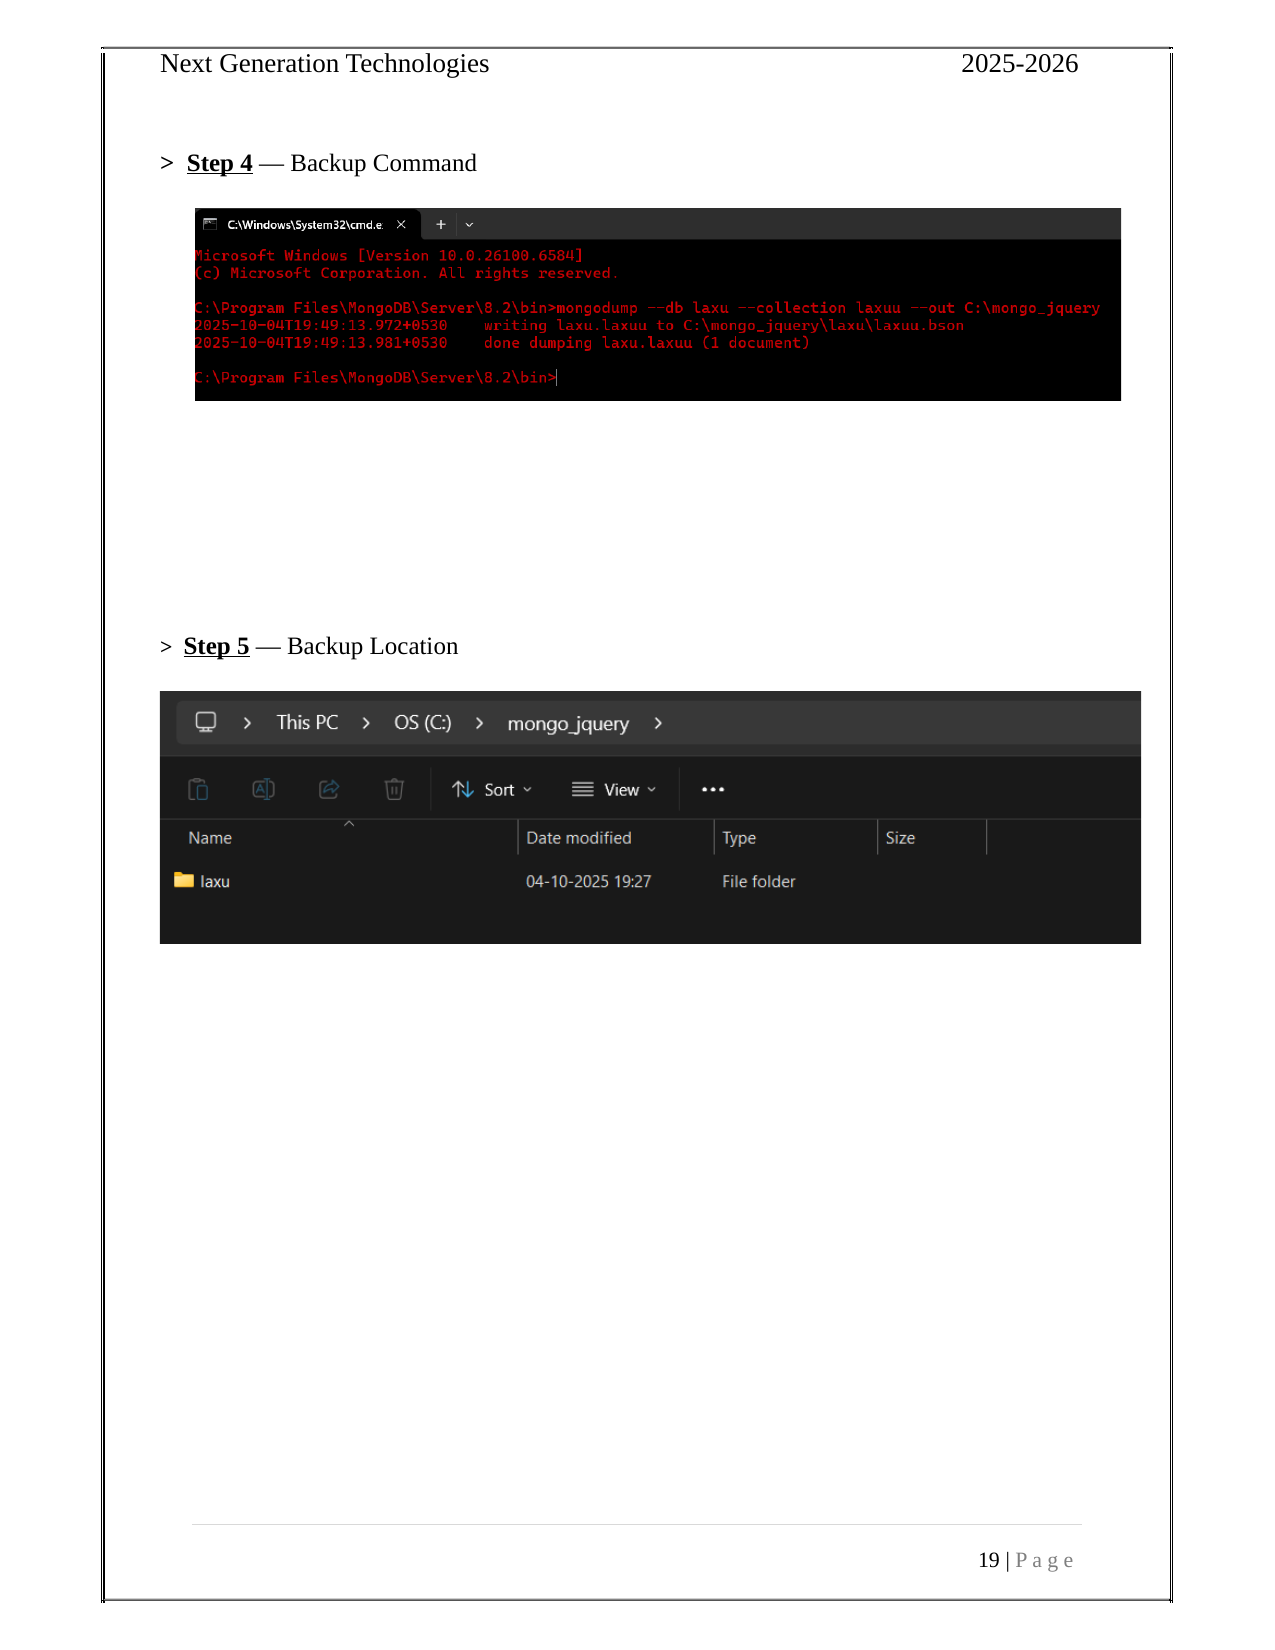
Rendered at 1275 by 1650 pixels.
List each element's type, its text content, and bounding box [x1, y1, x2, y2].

picture [195, 208, 1122, 401]
picture [159, 691, 1142, 944]
text > Step 4 — Backup Command [160, 148, 1166, 177]
text > Step 5 — Backup Location [160, 631, 1166, 659]
